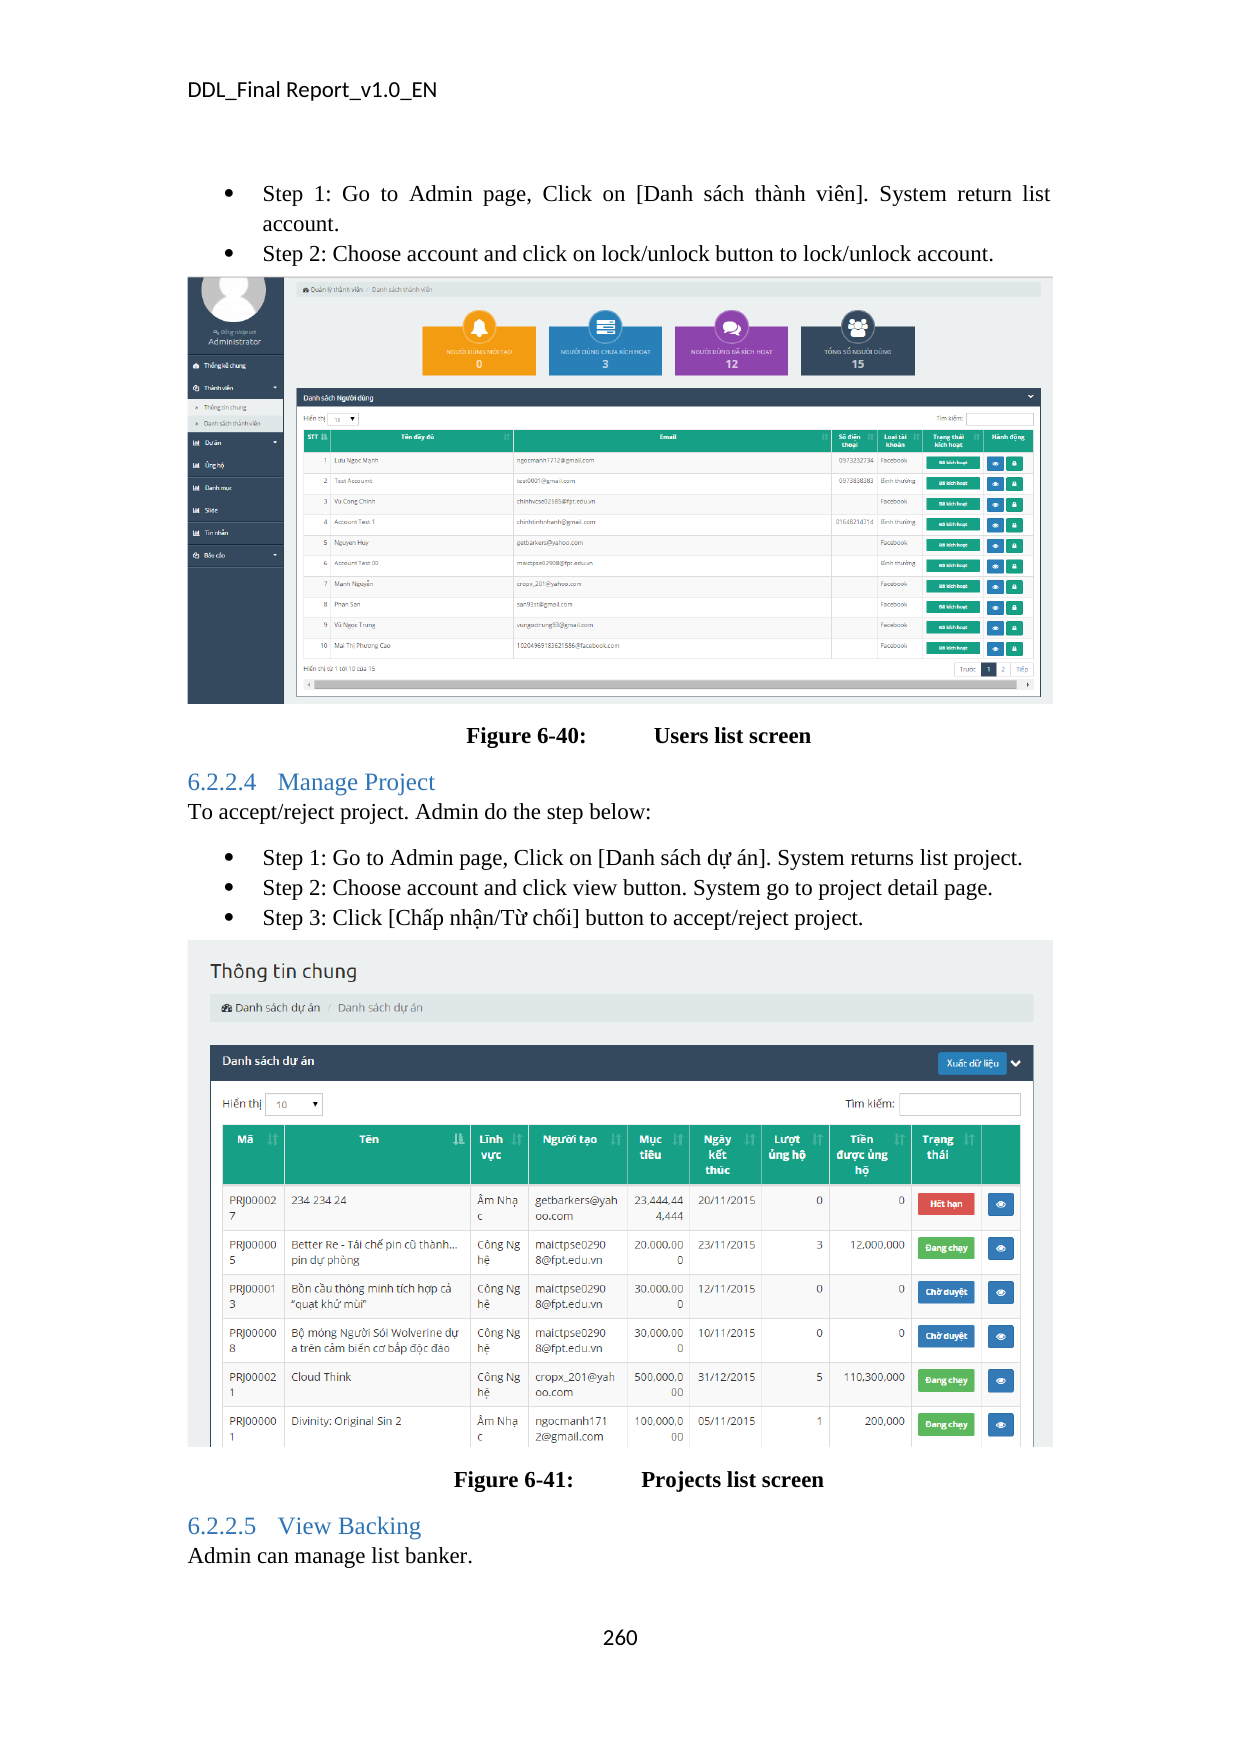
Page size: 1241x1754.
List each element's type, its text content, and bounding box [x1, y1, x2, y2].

text Projects list screen [225, 1466, 1053, 1492]
list Step 3: Click [Chấp nhận/Từ chối] button to accept/reject project. [225, 904, 1053, 930]
list Step 1: Go to Admin page, Click on [Danh sách thành viên]. System return list account. [225, 180, 1053, 237]
text To accept/reject project. Admin do the step below: [187, 798, 1053, 825]
list Step 2: Choose account and click on lock/unlock button to lock/unlock account. [225, 240, 1053, 267]
list Step 1: Go to Admin page, Click on [Danh sách dự án]. System returns list project. [225, 843, 1053, 870]
picture [187, 276, 1053, 704]
picture [187, 940, 1053, 1447]
list Step 2: Choose account and click view button. System go to project detail page. [225, 874, 1053, 900]
text Admin can manage list banker. [187, 1542, 1053, 1568]
subtitle View Backing [187, 1511, 1053, 1540]
subtitle Manage Project [187, 767, 1053, 796]
text Users list screen [225, 722, 1053, 749]
